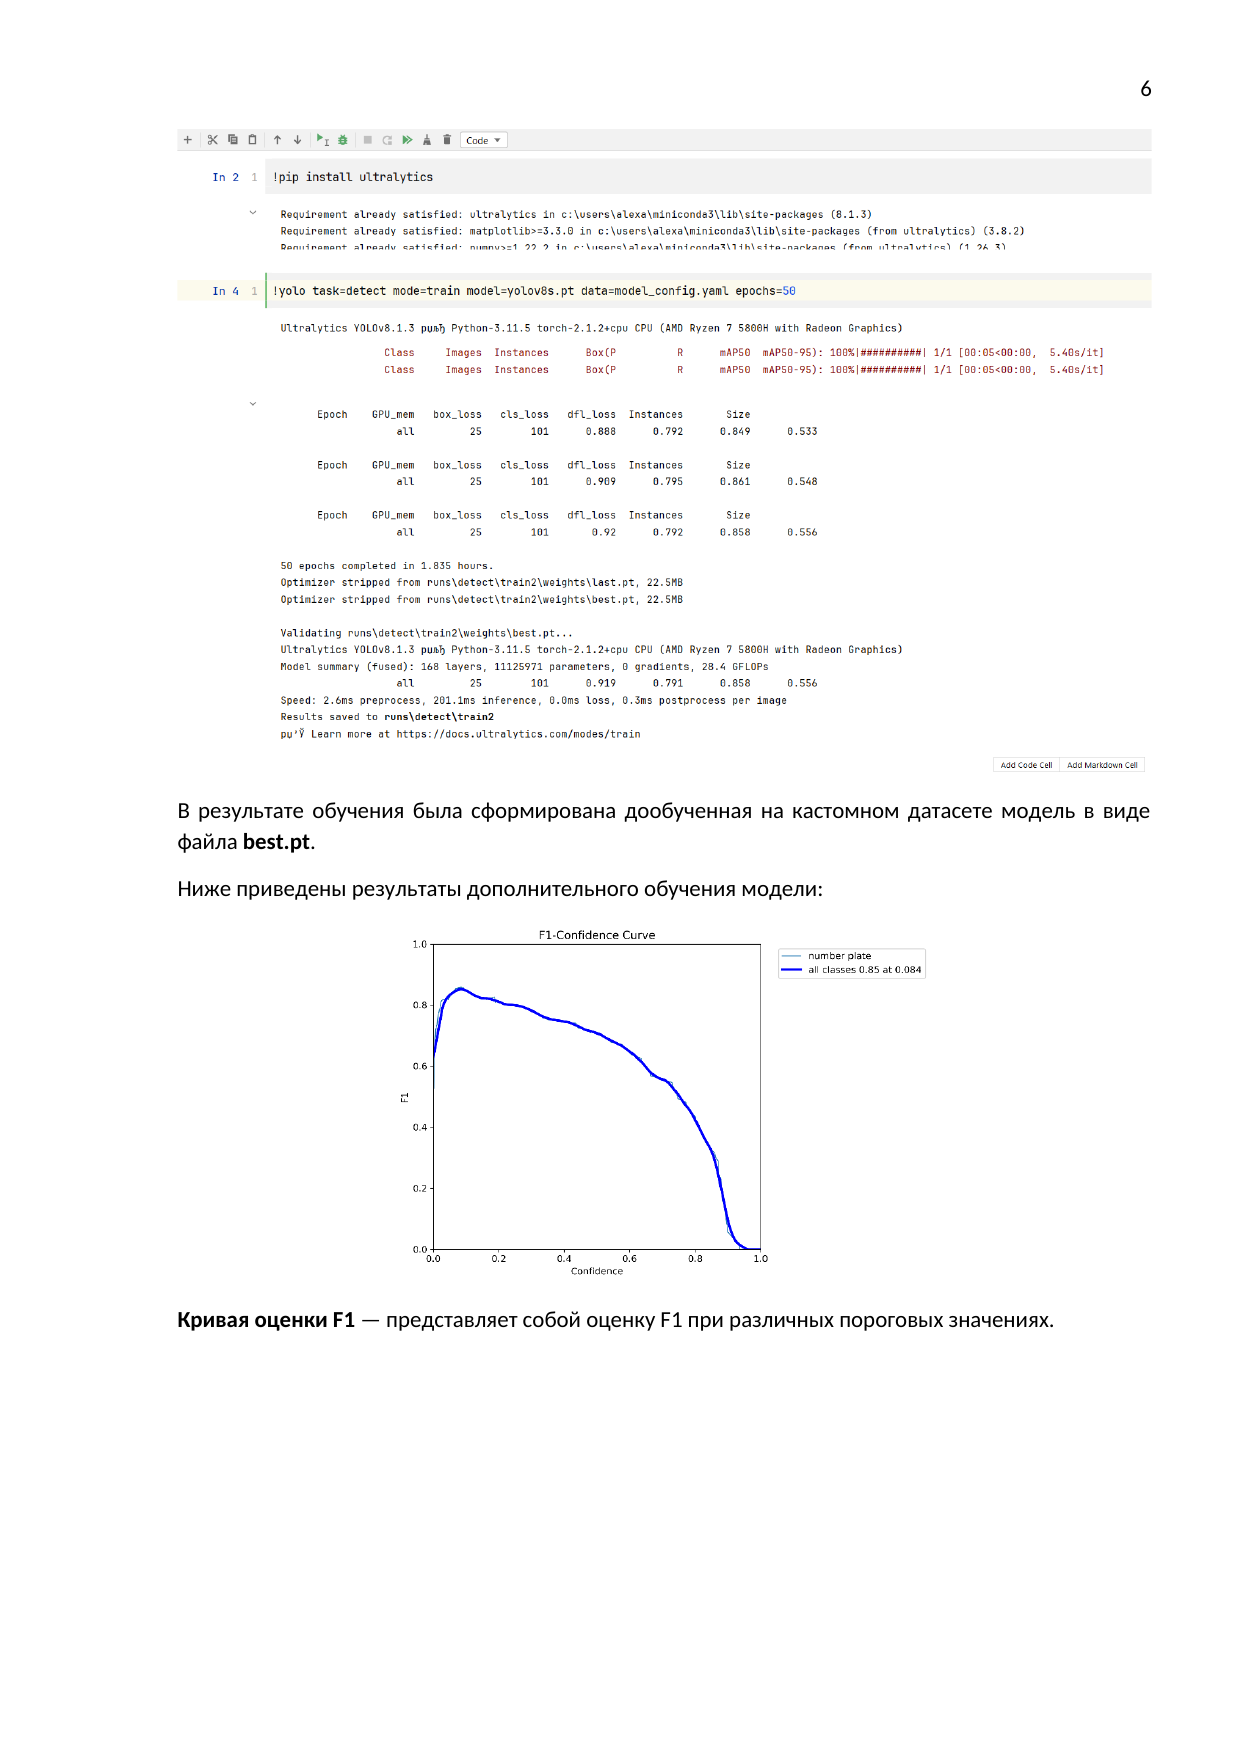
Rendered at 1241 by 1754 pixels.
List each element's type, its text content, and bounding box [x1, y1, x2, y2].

text В результате обучения была сформирована дообученная на кастомном датасете модель в виде файла best.pt. [177, 797, 1152, 855]
text Кривая оценки F1 — представляет собой оценку F1 при различных пороговых значениях. [177, 1305, 1152, 1333]
picture [390, 920, 939, 1286]
picture [177, 129, 1152, 778]
text Ниже приведены результаты дополнительного обучения модели: [177, 874, 1152, 902]
